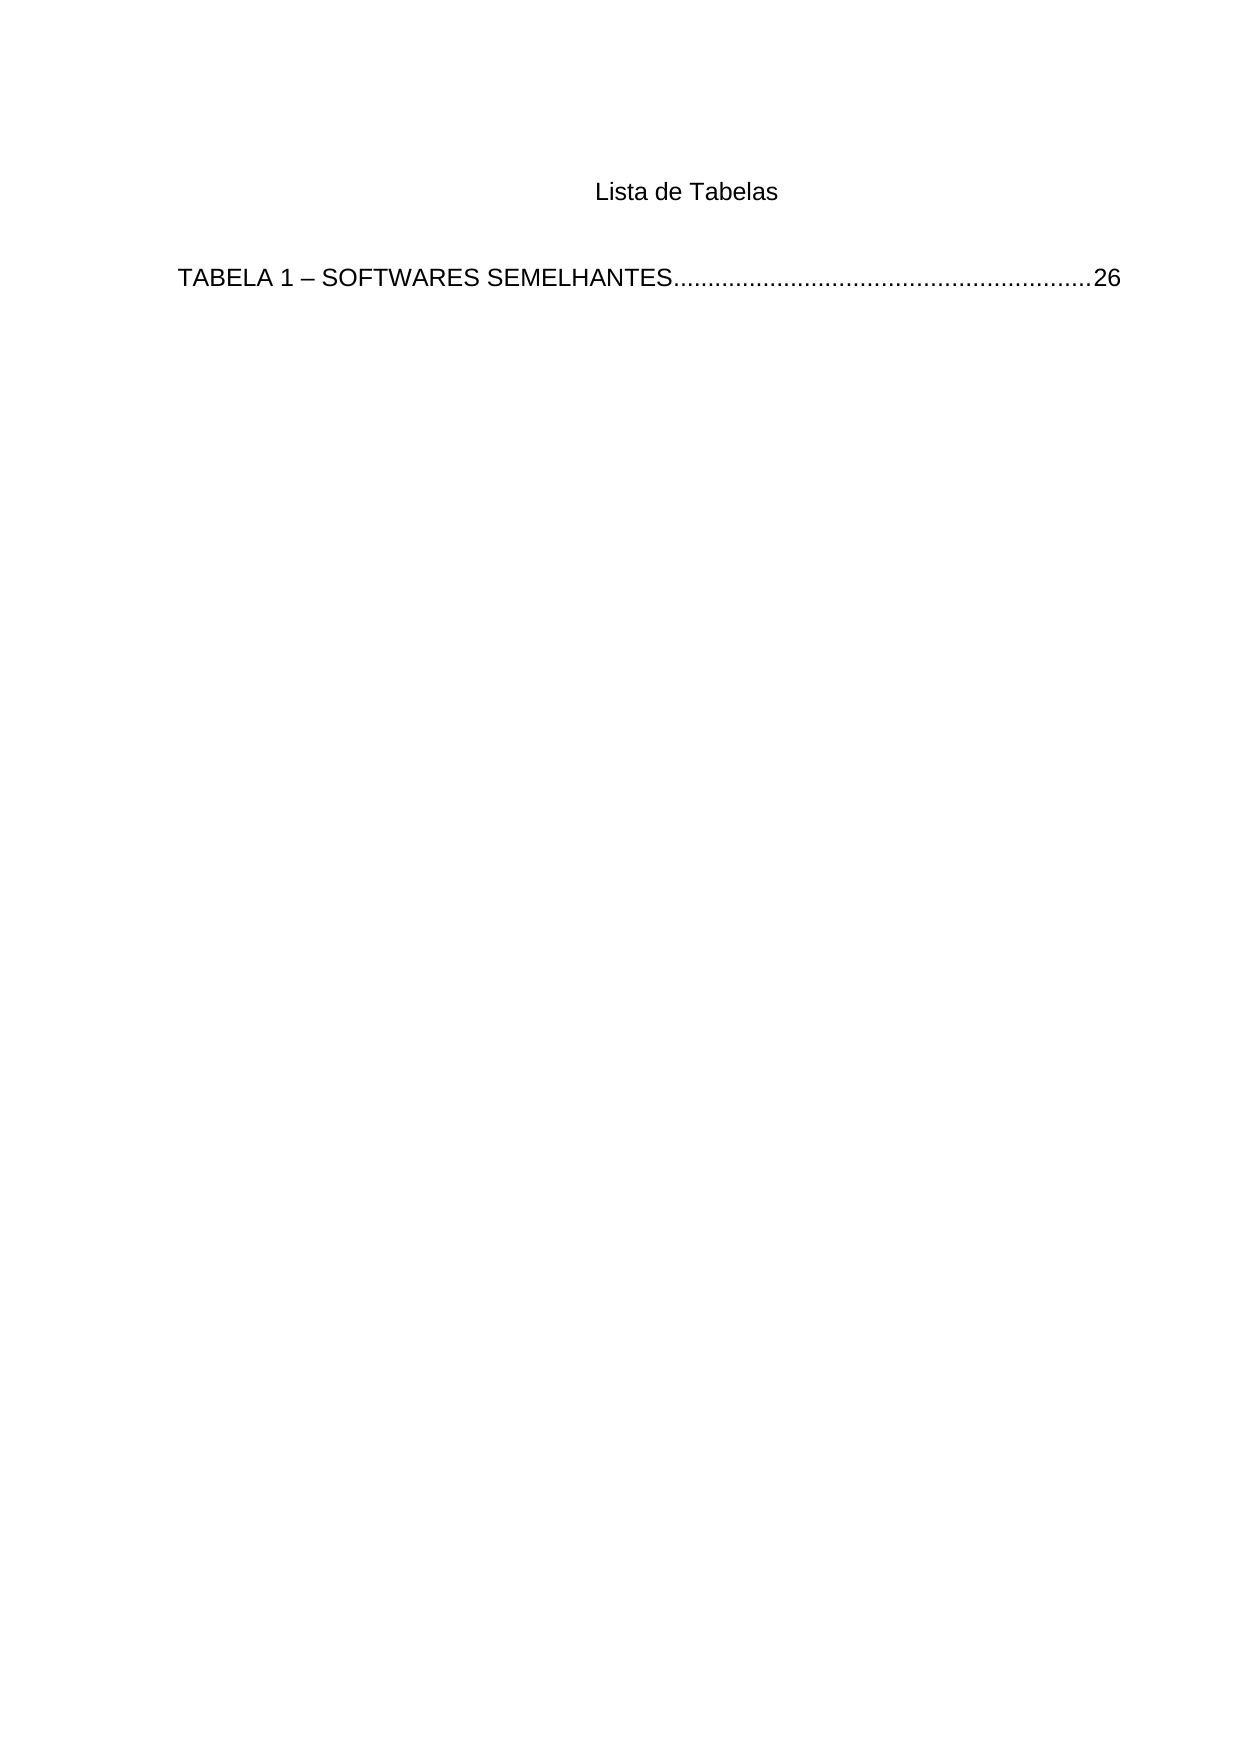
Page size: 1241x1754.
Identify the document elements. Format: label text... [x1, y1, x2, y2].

text Lista de Tabelas [177, 177, 1122, 206]
text TABELA 1 – SOFTWARES SEMELHANTES 26 [177, 263, 1122, 292]
